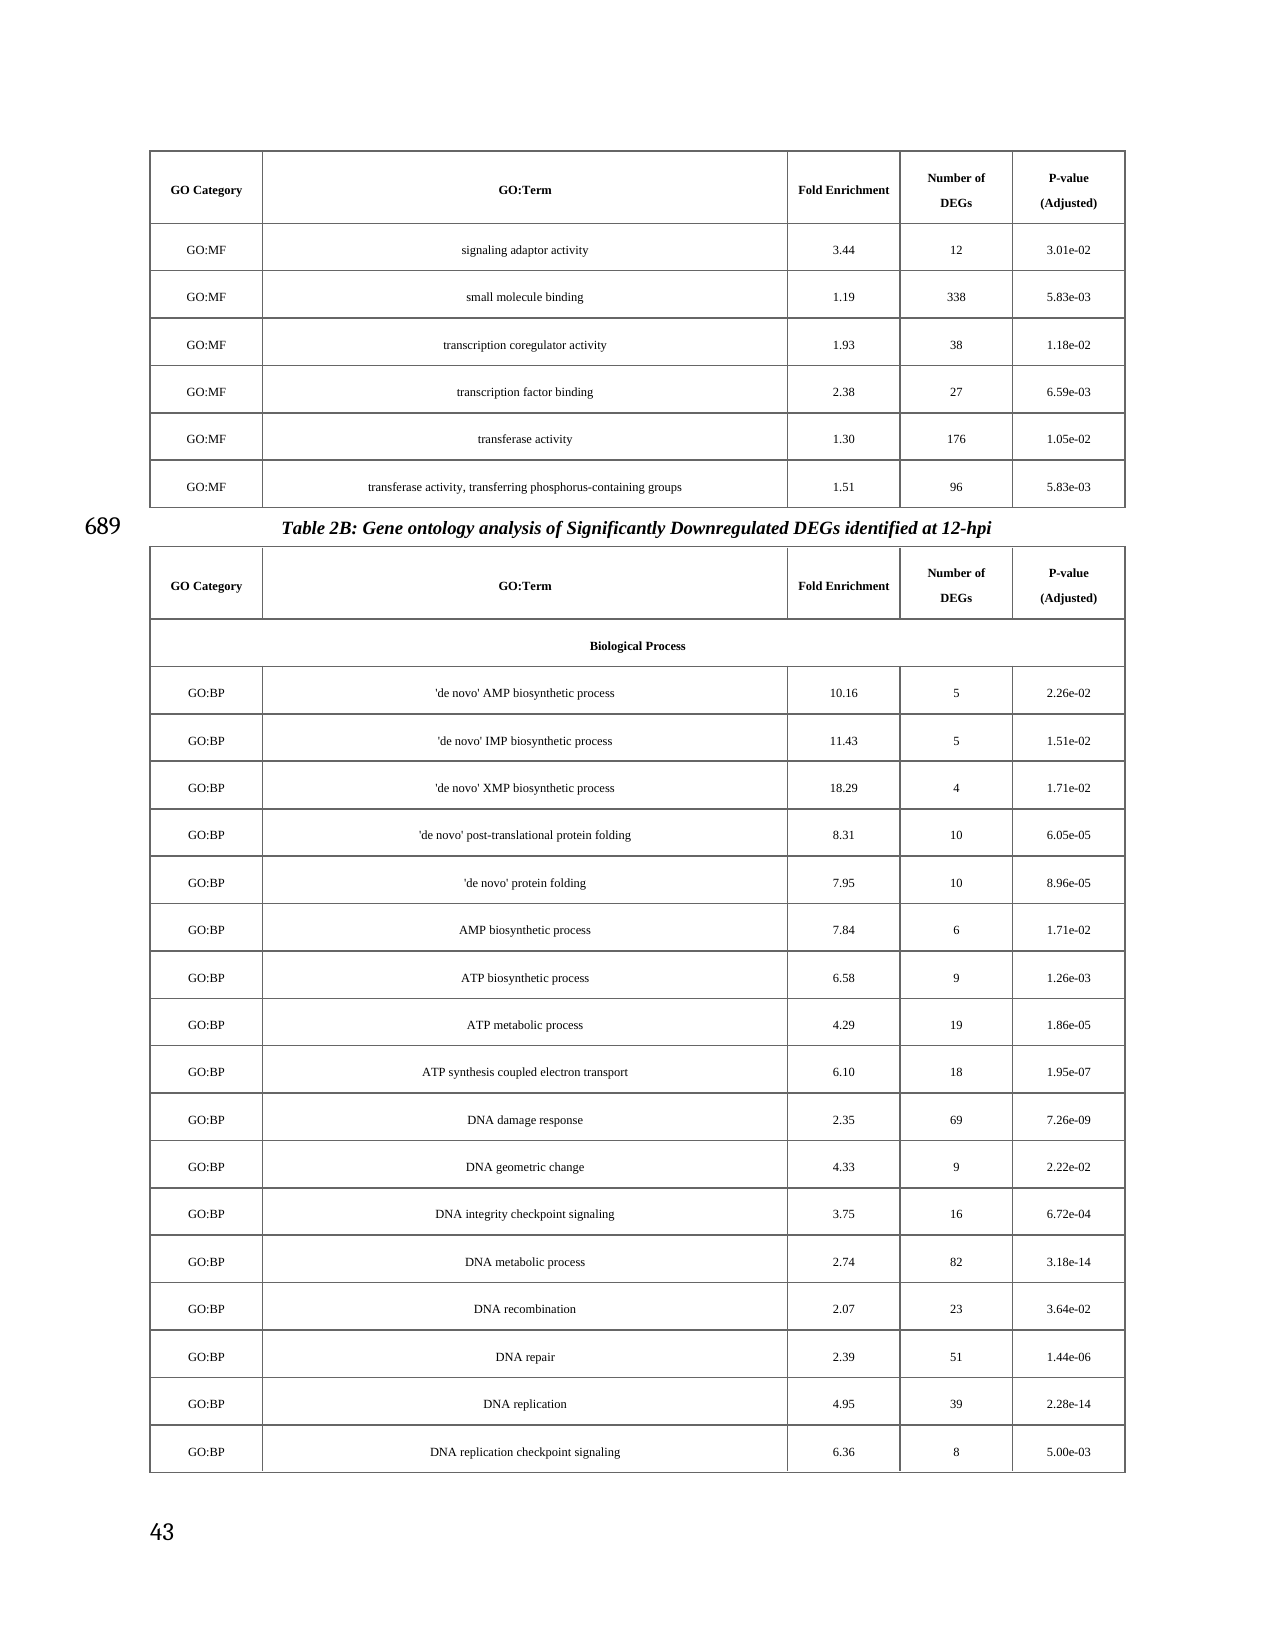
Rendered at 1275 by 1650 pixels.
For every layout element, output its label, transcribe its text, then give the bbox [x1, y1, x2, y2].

table_cell 3.01e-02 [1013, 224, 1124, 270]
table_cell 19 [901, 999, 1012, 1045]
table_cell 3.75 [788, 1189, 899, 1234]
table_cell GO:BP [151, 810, 262, 855]
table_cell 4.33 [788, 1141, 899, 1187]
table_cell 3.18e-14 [1013, 1236, 1124, 1282]
table_cell 1.71e-02 [1013, 762, 1124, 808]
table_cell 8 [901, 1426, 1012, 1471]
table_cell GO:BP [151, 904, 262, 950]
table_cell GO:MF [151, 271, 262, 317]
table_cell Biological Process [151, 620, 1124, 666]
table_cell GO:MF [151, 461, 262, 507]
table_cell transcription factor binding [263, 366, 787, 412]
table_cell DNA metabolic process [263, 1236, 787, 1282]
table_cell GO:BP [151, 952, 262, 997]
table_cell transcription coregulator activity [263, 319, 787, 364]
table_cell DNA recombination [263, 1283, 787, 1329]
table_cell ATP synthesis coupled electron transport [263, 1046, 787, 1092]
table_cell 'de novo' post-translational protein folding [263, 810, 787, 855]
table_header Fold Enrichment [788, 152, 899, 222]
table_cell 2.74 [788, 1236, 899, 1282]
table_cell 2.35 [788, 1094, 899, 1139]
table_cell 1.18e-02 [1013, 319, 1124, 364]
table_cell 1.86e-05 [1013, 999, 1124, 1045]
table_cell 2.28e-14 [1013, 1378, 1124, 1424]
table_cell 10.16 [788, 667, 899, 713]
table_header GO Category [151, 547, 262, 618]
table_cell 7.84 [788, 904, 899, 950]
table_cell 16 [901, 1189, 1012, 1234]
table_cell GO:BP [151, 1378, 262, 1424]
table_cell 2.26e-02 [1013, 667, 1124, 713]
table_cell 51 [901, 1331, 1012, 1377]
table_cell signaling adaptor activity [263, 224, 787, 270]
table_cell 'de novo' AMP biosynthetic process [263, 667, 787, 713]
table_cell GO:BP [151, 1236, 262, 1282]
table_cell 3.44 [788, 224, 899, 270]
table_cell 82 [901, 1236, 1012, 1282]
table_cell 96 [901, 461, 1012, 507]
table_cell 4.29 [788, 999, 899, 1045]
table_cell 2.07 [788, 1283, 899, 1329]
table_cell 69 [901, 1094, 1012, 1139]
table_cell GO:BP [151, 1189, 262, 1234]
table_cell 6.72e-04 [1013, 1189, 1124, 1234]
table_cell 8.96e-05 [1013, 857, 1124, 903]
table_cell 1.93 [788, 319, 899, 364]
table_cell 1.51e-02 [1013, 715, 1124, 760]
table_cell 10 [901, 857, 1012, 903]
table_cell GO:BP [151, 715, 262, 760]
table_cell GO:MF [151, 414, 262, 459]
table_header Fold Enrichment [788, 547, 900, 618]
table_cell 5.00e-03 [1013, 1426, 1124, 1471]
table_cell 5 [901, 715, 1012, 760]
table_cell 39 [901, 1378, 1012, 1424]
table_cell 6 [901, 904, 1012, 950]
table_cell 6.10 [788, 1046, 899, 1092]
table_header GO:Term [263, 547, 787, 618]
table_cell 38 [901, 319, 1012, 364]
table_cell 'de novo' protein folding [263, 857, 787, 903]
table_cell GO:BP [151, 1283, 262, 1329]
table_cell transferase activity, transferring phosphorus-containing groups [263, 461, 787, 507]
table_cell 3.64e-02 [1013, 1283, 1124, 1329]
table_cell DNA repair [263, 1331, 787, 1377]
table_cell GO:BP [151, 1426, 262, 1471]
table_cell 1.95e-07 [1013, 1046, 1124, 1092]
table_cell 9 [901, 952, 1012, 997]
table_cell 10 [901, 810, 1012, 855]
table_cell ATP biosynthetic process [263, 952, 787, 997]
table_cell GO:BP [151, 1331, 262, 1377]
table_cell 6.36 [788, 1426, 899, 1471]
table_cell DNA replication [263, 1378, 787, 1424]
table_cell GO:MF [151, 319, 262, 364]
table_cell 4 [901, 762, 1012, 808]
table_cell transferase activity [263, 414, 787, 459]
table_cell 2.39 [788, 1331, 899, 1377]
table_cell GO:MF [151, 224, 262, 270]
table_header Number of DEGs [901, 547, 1012, 618]
table_cell 1.44e-06 [1013, 1331, 1124, 1377]
table_header Number of DEGs [901, 152, 1012, 222]
table_cell 5 [901, 667, 1012, 713]
table_cell 4.95 [788, 1378, 899, 1424]
table_cell small molecule binding [263, 271, 787, 317]
table_cell 7.26e-09 [1013, 1094, 1124, 1139]
table_cell 'de novo' IMP biosynthetic process [263, 715, 787, 760]
table_cell 338 [901, 271, 1012, 317]
table_cell 7.95 [788, 857, 899, 903]
table_cell GO:BP [151, 762, 262, 808]
table_cell 6.05e-05 [1013, 810, 1124, 855]
table_cell AMP biosynthetic process [263, 904, 787, 950]
table_cell 18 [901, 1046, 1012, 1092]
table_header GO:Term [263, 152, 787, 222]
table_cell DNA damage response [263, 1094, 787, 1139]
table_header P-value (Adjusted) [1013, 152, 1124, 222]
table_cell GO:MF [151, 366, 262, 412]
table_cell 6.58 [788, 952, 899, 997]
table_cell 23 [901, 1283, 1012, 1329]
table_cell GO:BP [151, 1046, 262, 1092]
table_cell 2.22e-02 [1013, 1141, 1124, 1187]
table_cell 1.51 [788, 461, 899, 507]
table_cell GO:BP [151, 999, 262, 1045]
table_cell 2.38 [788, 366, 899, 412]
table_cell 1.71e-02 [1013, 904, 1124, 950]
table_cell 1.26e-03 [1013, 952, 1124, 997]
table_cell 1.05e-02 [1013, 414, 1124, 459]
table_cell DNA replication checkpoint signaling [263, 1426, 787, 1471]
table_cell 8.31 [788, 810, 899, 855]
table_cell 12 [901, 224, 1012, 270]
table_cell DNA geometric change [263, 1141, 787, 1187]
table_cell 9 [901, 1141, 1012, 1187]
table_cell ATP metabolic process [263, 999, 787, 1045]
table_cell 5.83e-03 [1013, 461, 1124, 507]
table_cell 'de novo' XMP biosynthetic process [263, 762, 787, 808]
table_cell 1.30 [788, 414, 899, 459]
table_cell 18.29 [788, 762, 899, 808]
table_cell GO:BP [151, 1094, 262, 1139]
table_cell 1.19 [788, 271, 899, 317]
table_header GO Category [151, 152, 262, 222]
table_header P-value (Adjusted) [1013, 547, 1124, 618]
table_cell GO:BP [151, 1141, 262, 1187]
table_cell GO:BP [151, 667, 262, 713]
table_cell 176 [901, 414, 1012, 459]
table_cell 6.59e-03 [1013, 366, 1124, 412]
text Table 2B: Gene ontology analysis of Significantly Downregulated DEGs identified at 12-hpi [156, 514, 1119, 539]
table_cell DNA integrity checkpoint signaling [263, 1189, 787, 1234]
table_cell 27 [901, 366, 1012, 412]
table_cell 5.83e-03 [1013, 271, 1124, 317]
table_cell GO:BP [151, 857, 262, 903]
table_cell 11.43 [788, 715, 899, 760]
